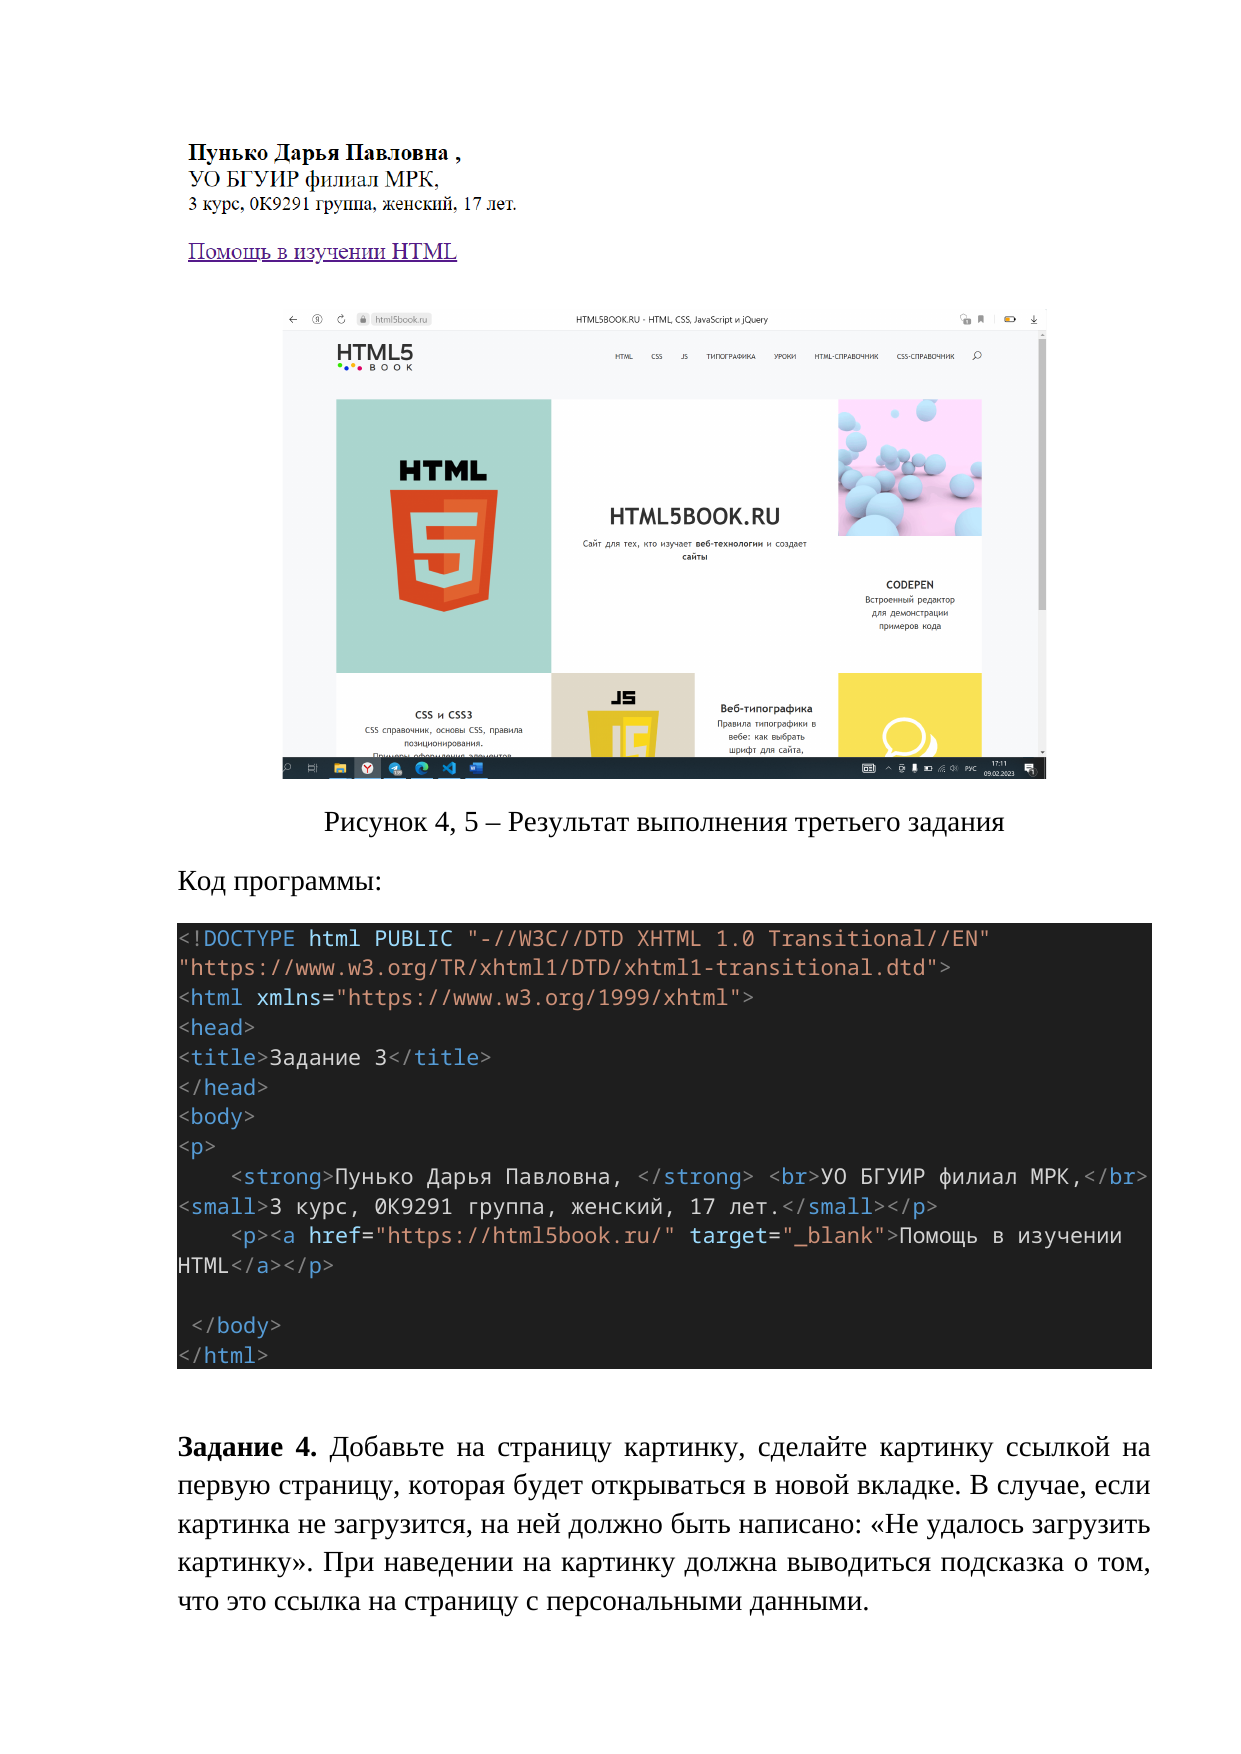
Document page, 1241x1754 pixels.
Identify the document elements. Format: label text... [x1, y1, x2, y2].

text </html> [177, 1340, 1152, 1369]
text </head> [177, 1072, 1152, 1101]
text Рисунок 4, 5 – Результат выполнения третьего задания [177, 804, 1152, 837]
text <body> [177, 1101, 1152, 1131]
text <title>Задание 3</title> [177, 1042, 1152, 1072]
text </body> [177, 1310, 1152, 1340]
text <p><a href="https://html5book.ru/" target="_blank">Помощь в изучении HTML</a></p> [177, 1221, 1152, 1280]
text Задание 4. Добавьте на страницу картинку, сделайте картинку ссылкой на первую страницу, которая будет открываться в новой вкладке. В случае, если картинка не загрузится, на ней должно быть написано: «Не удалось загрузить картинку». При наведении на картинку должна выводиться подсказка о том, что это ссылка на страницу с персональными данными. [177, 1429, 1152, 1617]
text <!DOCTYPE html PUBLIC "-//W3C//DTD XHTML 1.0 Transitional//EN" "https://www.w3.org/TR/xhtml1/DTD/xhtml1-transitional.dtd"> [177, 923, 1152, 982]
text <html xmlns="https://www.w3.org/1999/xhtml"> [177, 982, 1152, 1012]
picture [282, 309, 1047, 779]
text <strong>Пунько Дарья Павловна, </strong> <br>УО БГУИР филиал МРК,</br> <small>3 курс, 0К9291 группа, женский, 17 лет.</small></p> [177, 1161, 1152, 1221]
text <p> [177, 1131, 1152, 1161]
picture [177, 118, 1016, 284]
text Код программы: [177, 863, 1152, 897]
text <head> [177, 1012, 1152, 1042]
